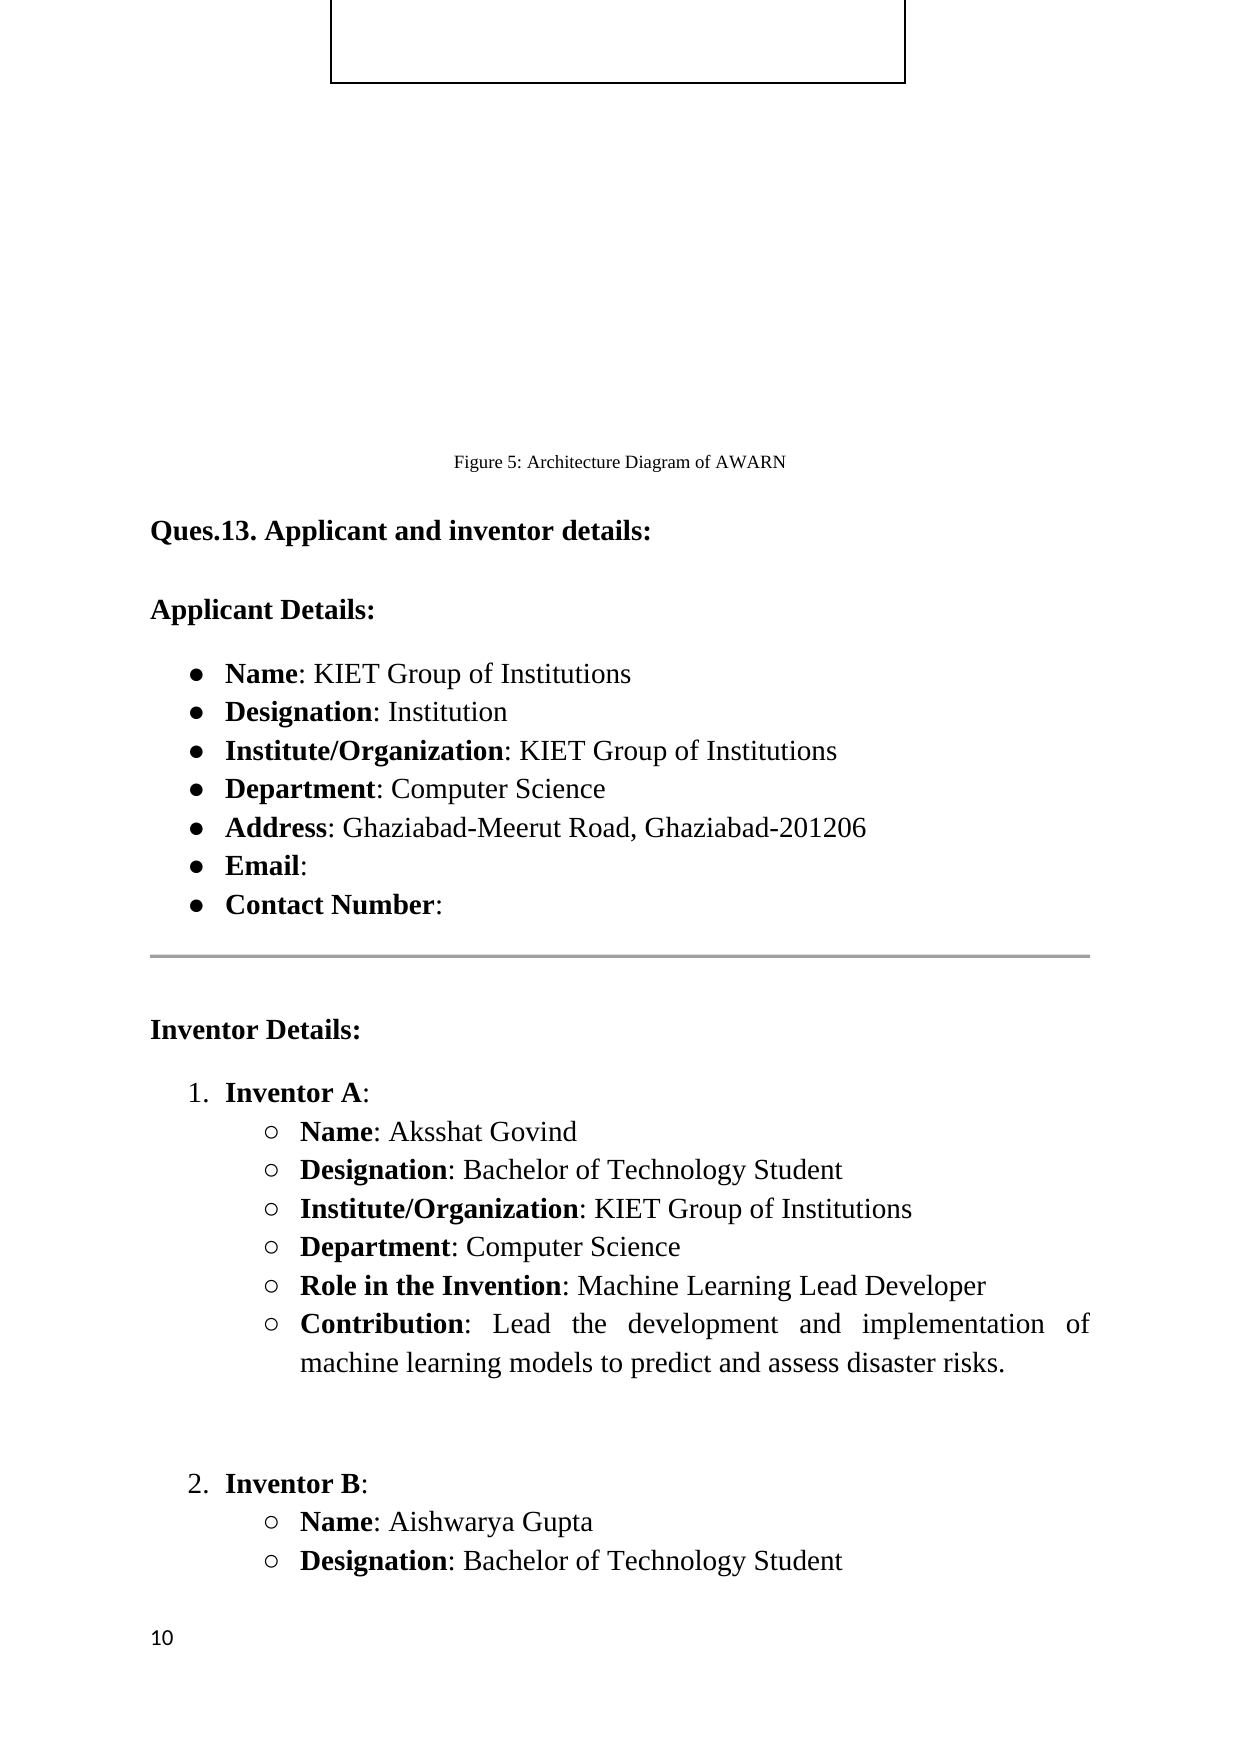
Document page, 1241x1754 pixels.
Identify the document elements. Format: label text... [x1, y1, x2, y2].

list Department: Computer Science [262, 1229, 1090, 1263]
list Inventor B: [187, 1466, 1090, 1499]
text Applicant Details: [150, 592, 1090, 626]
list Contact Number: [187, 887, 1090, 921]
list Institute/Organization: KIET Group of Institutions [187, 733, 1090, 766]
list Institute/Organization: KIET Group of Institutions [262, 1191, 1090, 1224]
text Inventor Details: [150, 1012, 1090, 1045]
text Ques.13. Applicant and inventor details: [150, 513, 1090, 546]
list Name: Aishwarya Gupta [262, 1504, 1090, 1538]
list Department: Computer Science [187, 771, 1090, 805]
list Role in the Invention: Machine Learning Lead Developer [262, 1268, 1090, 1302]
list Designation: Institution [187, 694, 1090, 728]
list Name: Aksshat Govind [262, 1114, 1090, 1147]
text Figure 5: Architecture Diagram of AWARN [150, 451, 1090, 473]
list Name: KIET Group of Institutions [187, 656, 1090, 689]
list Email: [187, 848, 1090, 882]
list Contribution: Lead the development and implementation of machine learning models to predict and assess disaster risks. [262, 1307, 1090, 1379]
list Inventor A: [187, 1075, 1090, 1109]
list Address: Ghaziabad-Meerut Road, Ghaziabad-201206 [187, 810, 1090, 843]
list Designation: Bachelor of Technology Student [262, 1152, 1090, 1186]
list Designation: Bachelor of Technology Student [262, 1543, 1090, 1577]
